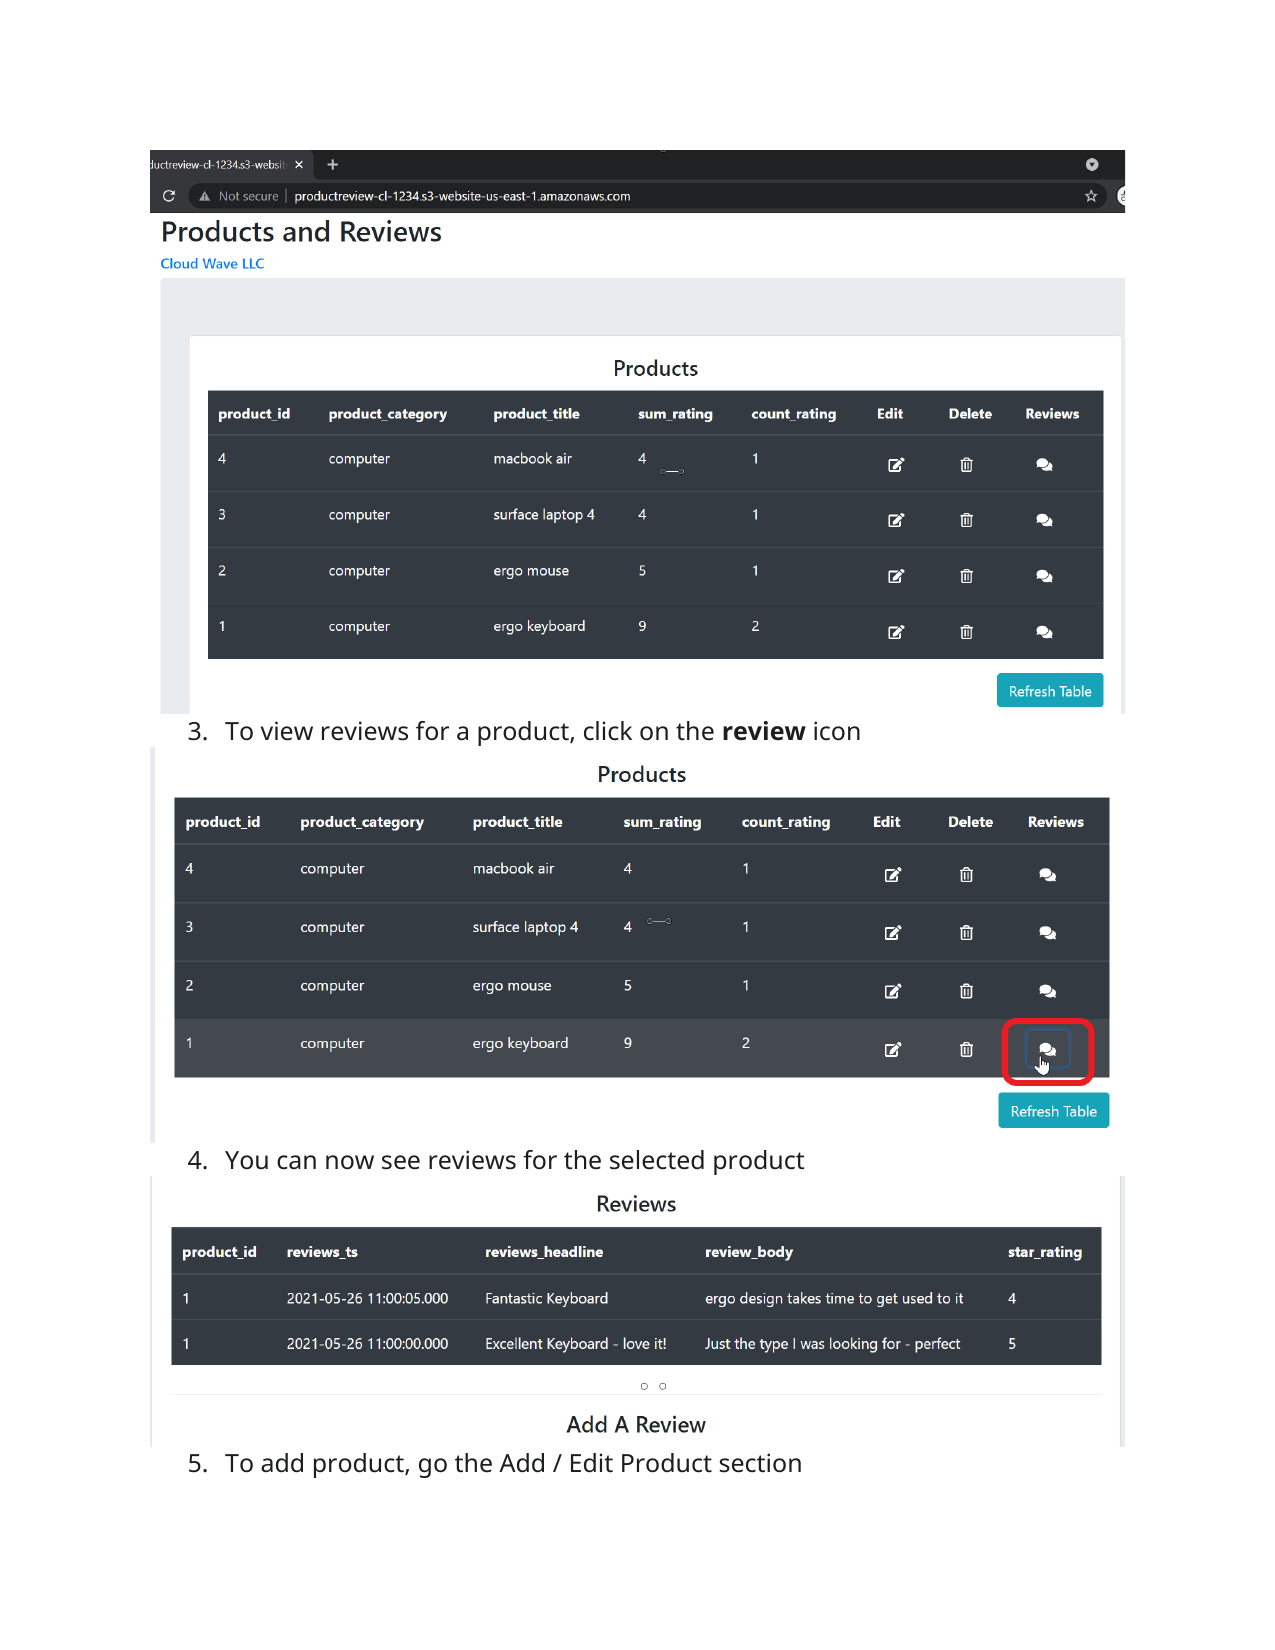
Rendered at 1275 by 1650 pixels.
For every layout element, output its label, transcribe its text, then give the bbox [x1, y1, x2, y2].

picture [150, 150, 1125, 714]
picture [150, 1176, 1125, 1447]
picture [150, 747, 1125, 1143]
list To add product, go the Add / Edit Product section [187, 1447, 1125, 1480]
list To view reviews for a product, click on the review icon [187, 714, 1125, 747]
list You can now see reviews for the selected product [187, 1143, 1125, 1176]
